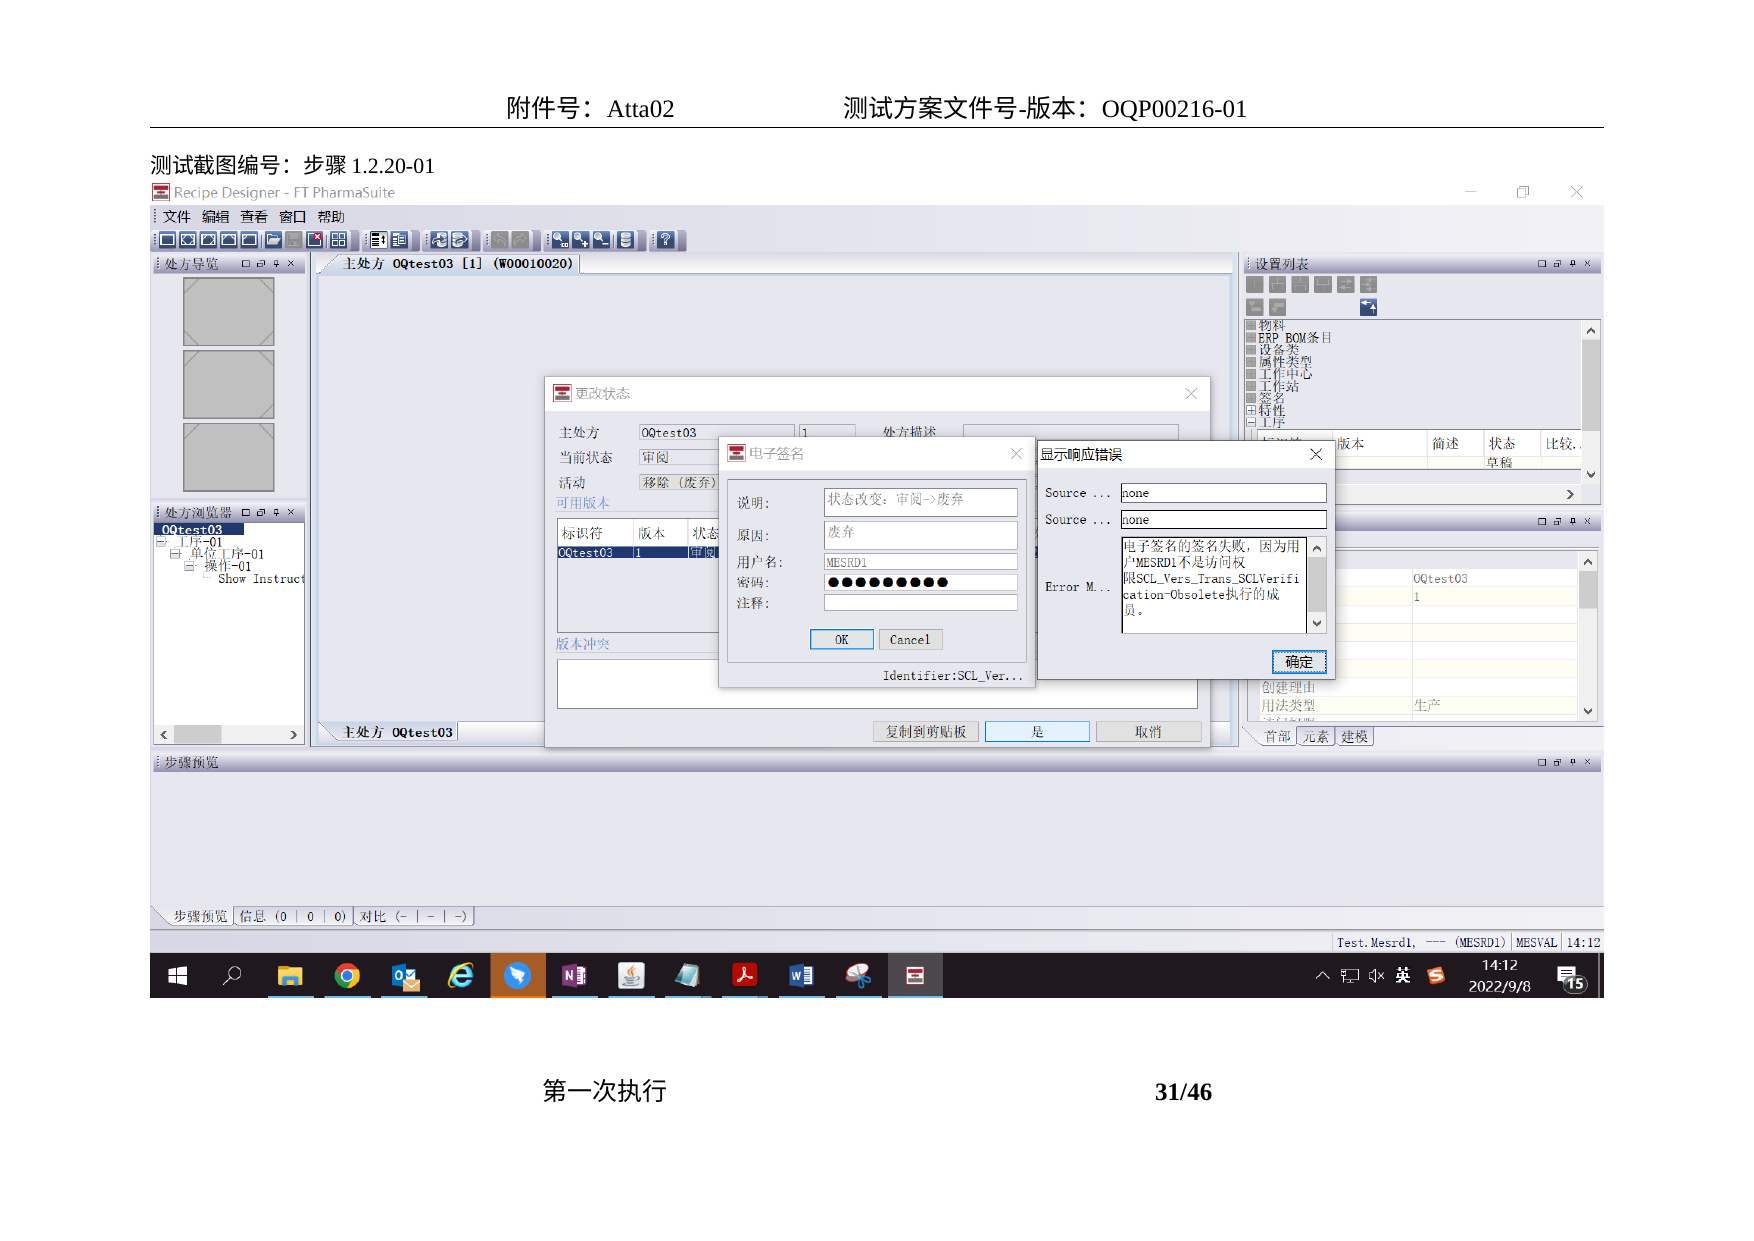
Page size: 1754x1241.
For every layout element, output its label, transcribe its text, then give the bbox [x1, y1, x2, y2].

picture [150, 180, 1604, 998]
text 测试截图编号：步骤1.2.20-01 [150, 147, 1604, 180]
